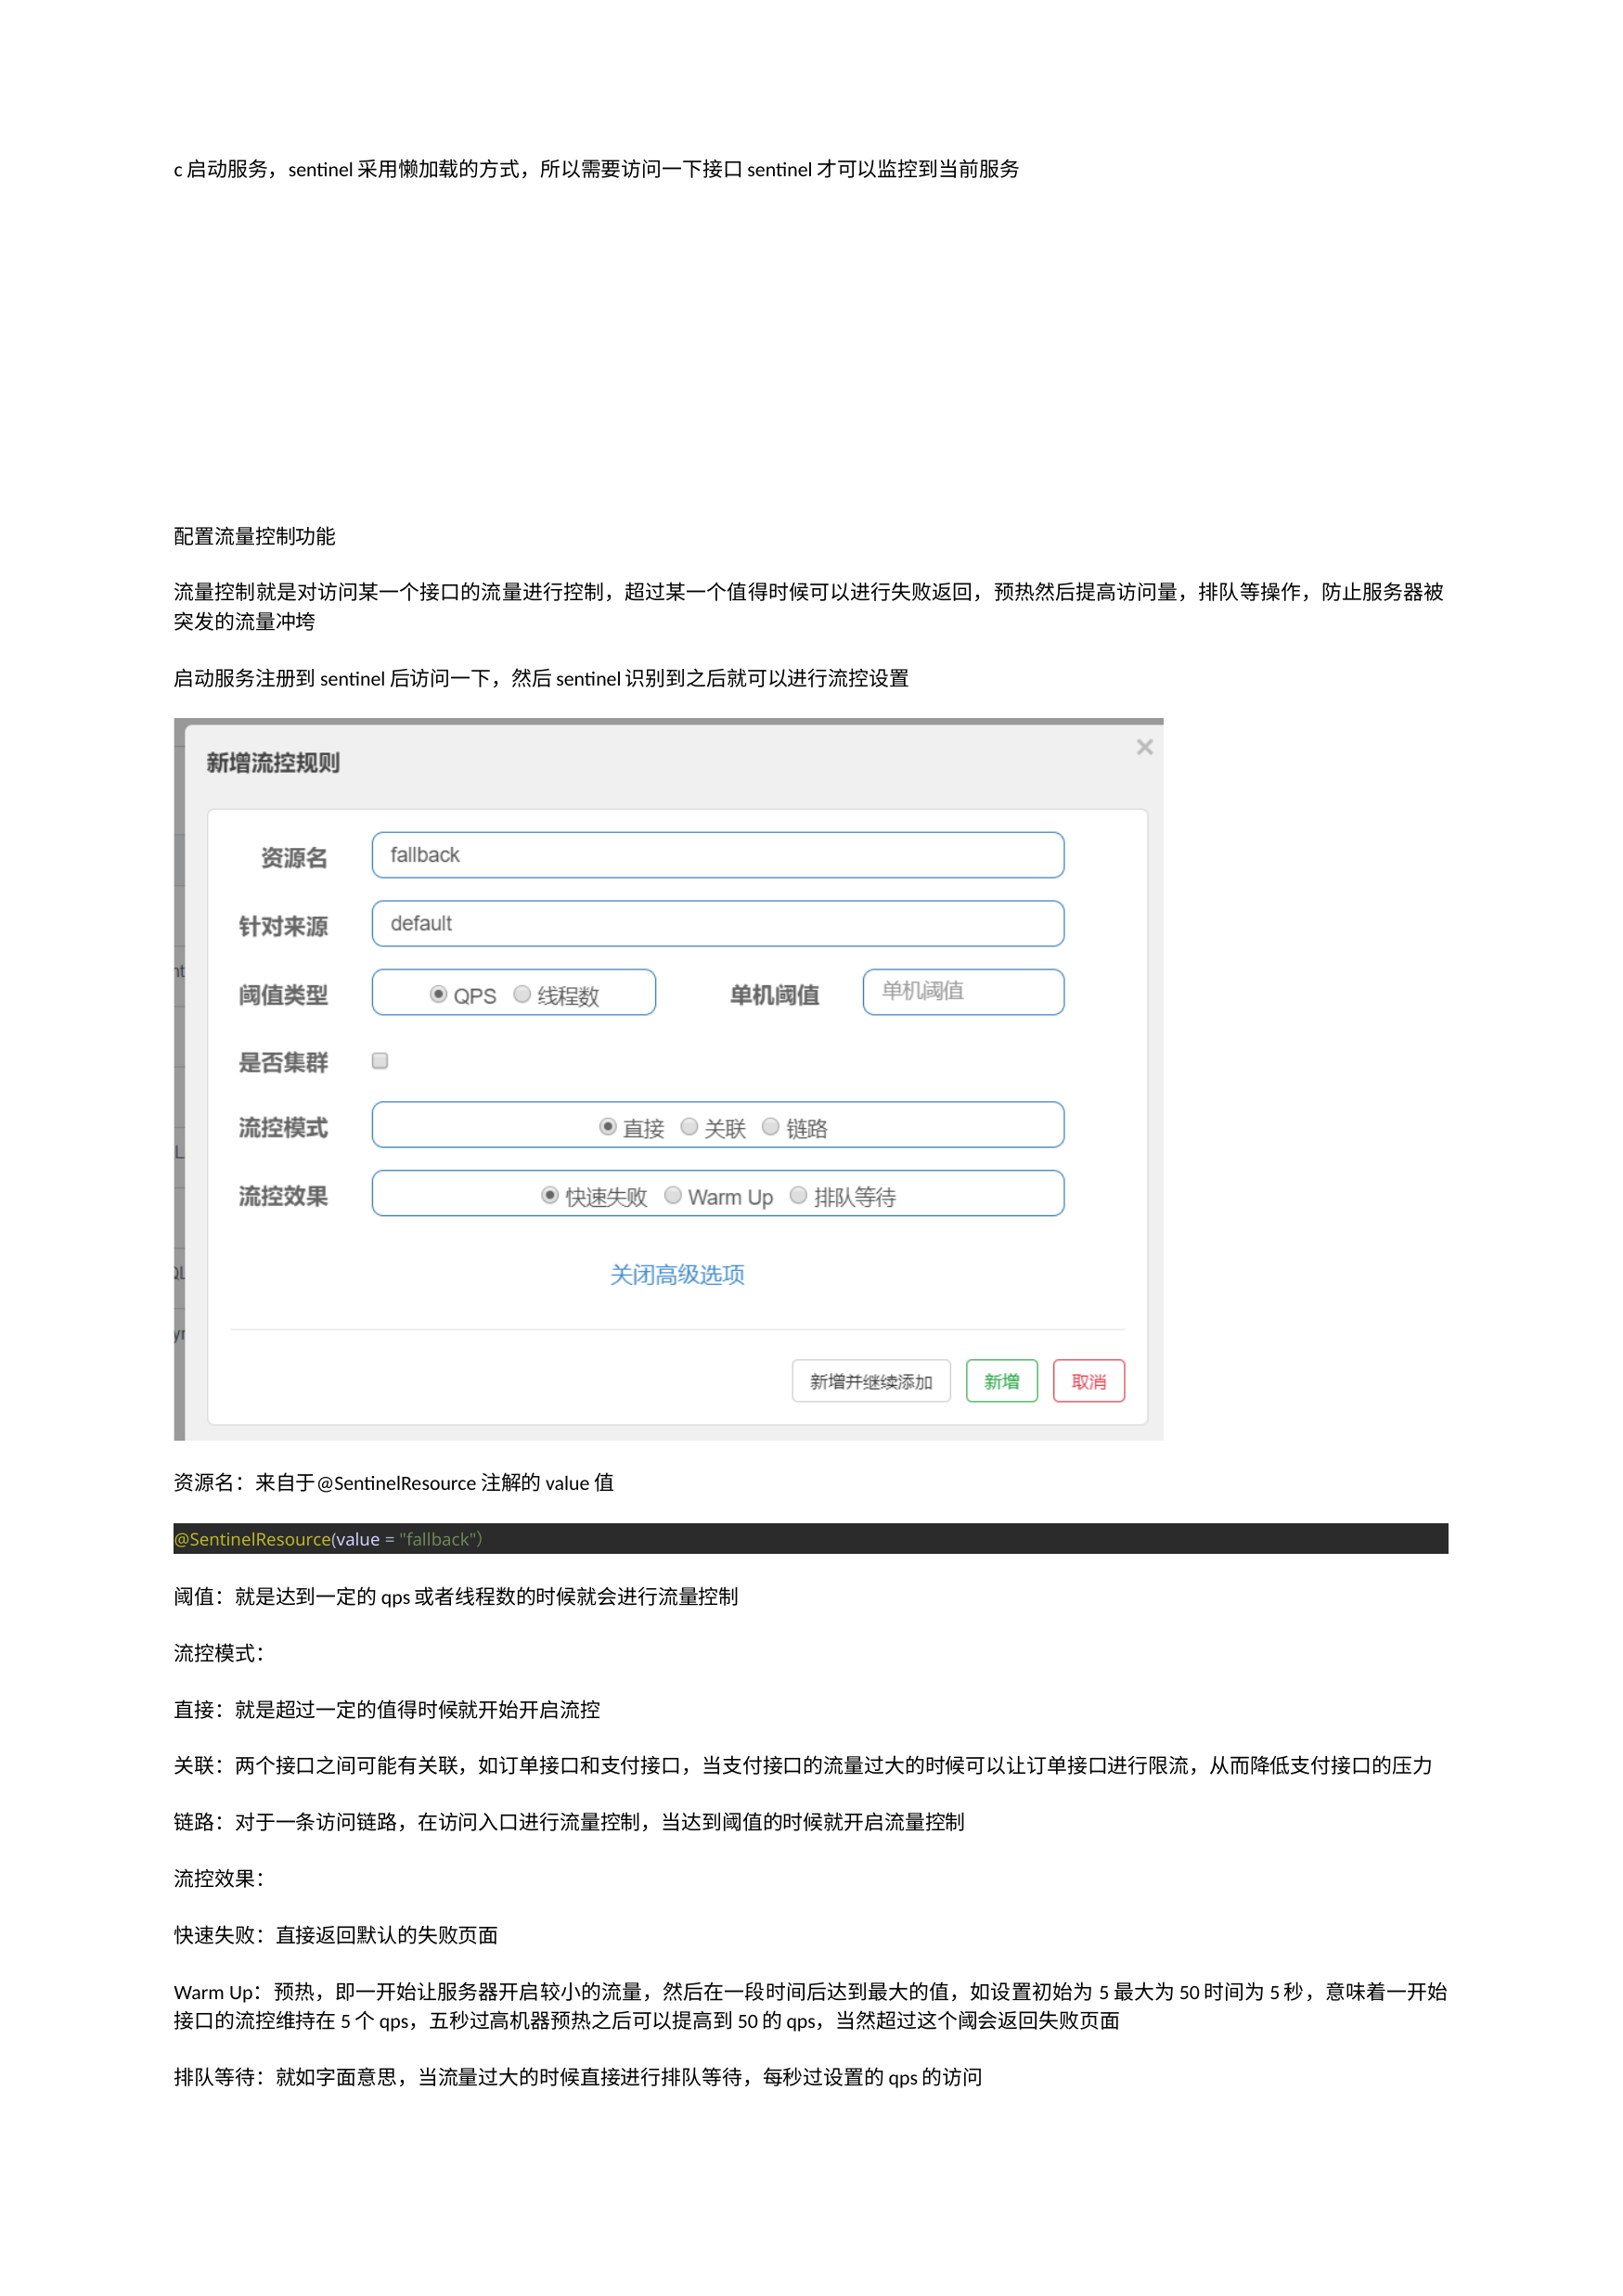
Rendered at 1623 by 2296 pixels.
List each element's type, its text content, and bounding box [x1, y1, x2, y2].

list 流控模式： [174, 1637, 1449, 1666]
list 阈值：就是达到一定的qps或者线程数的时候就会进行流量控制 [174, 1581, 1449, 1610]
list 启动服务注册到sentinel后访问一下，然后sentinel识别到之后就可以进行流控设置 [174, 662, 1449, 692]
list 快速失败：直接返回默认的失败页面 [174, 1919, 1449, 1949]
list Warm Up：预热，即一开始让服务器开启较小的流量，然后在一段时间后达到最大的值，如设置初始为5最大为50时间为5秒，意味着一开始接口的流控维持在5个qps，五秒过高机器预热之后可以提高到50的qps，当然超过这个阈会返回失败页面 [174, 1976, 1449, 2034]
list 直接：就是超过一定的值得时候就开始开启流控 [174, 1694, 1449, 1723]
list 关联：两个接口之间可能有关联，如订单接口和支付接口，当支付接口的流量过大的时候可以让订单接口进行限流，从而降低支付接口的压力 [174, 1750, 1449, 1779]
list 链路：对于一条访问链路，在访问入口进行流量控制，当达到阈值的时候就开启流量控制 [174, 1806, 1449, 1836]
text @SentinelResource(value = "fallback"） [174, 1523, 1449, 1554]
list 流控效果： [174, 1863, 1449, 1892]
picture [174, 718, 1164, 1441]
list 流量控制就是对访问某一个接口的流量进行控制，超过某一个值得时候可以进行失败返回，预热然后提高访问量，排队等操作，防止服务器被突发的流量冲垮 [174, 576, 1449, 635]
list 排队等待：就如字面意思，当流量过大的时候直接进行排队等待，每秒过设置的qps的访问 [174, 2061, 1449, 2091]
list c启动服务，sentinel采用懒加载的方式，所以需要访问一下接口sentinel才可以监控到当前服务 [174, 153, 1449, 182]
list 配置流量控制功能 [174, 520, 1449, 549]
list 资源名：来自于@SentinelResource注解的value值 [174, 1467, 1449, 1496]
